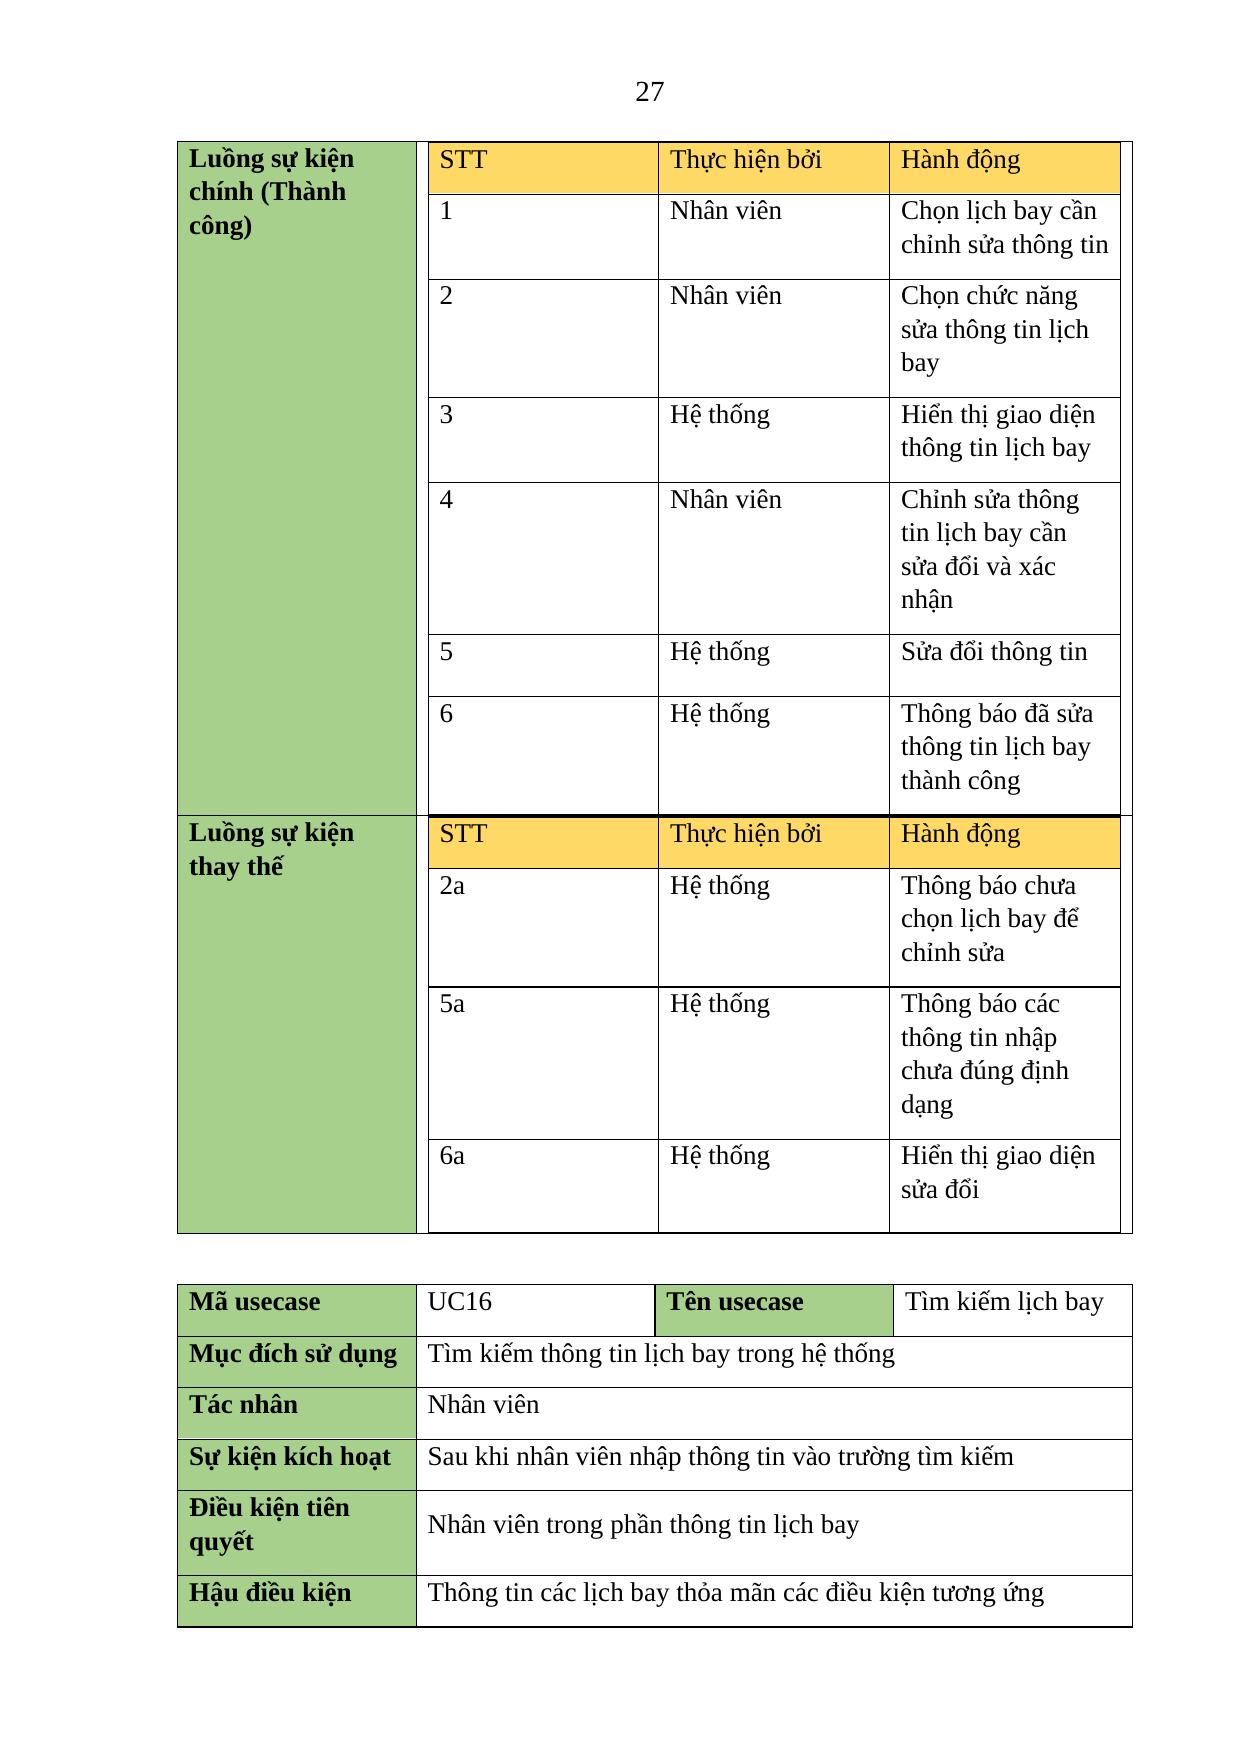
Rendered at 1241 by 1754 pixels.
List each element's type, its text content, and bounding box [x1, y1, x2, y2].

table_cell Điều kiện tiên quyết [178, 1491, 416, 1575]
table_header Mã usecase [178, 1285, 416, 1336]
table_cell [417, 816, 428, 1233]
table_cell Hậu điều kiện [178, 1576, 416, 1626]
table_header Tên usecase [656, 1285, 893, 1336]
table_cell [890, 195, 1120, 279]
table_cell [1121, 142, 1132, 815]
table_cell [659, 869, 889, 986]
table_cell [659, 988, 889, 1139]
table_cell [659, 195, 889, 279]
table_cell [890, 988, 1120, 1139]
table_header Tìm kiếm lịch bay [894, 1285, 1132, 1336]
table_cell [429, 697, 658, 814]
table_cell [890, 697, 1120, 814]
table_cell Luồng sự kiện thay thế [178, 816, 416, 1233]
table_cell [429, 195, 658, 279]
table_cell Sau khi nhân viên nhập thông tin vào trường tìm kiếm [417, 1440, 1132, 1490]
table_cell [890, 280, 1120, 397]
table_cell [429, 1140, 658, 1232]
table_cell Thông tin các lịch bay thỏa mãn các điều kiện tương ứng [417, 1576, 1132, 1626]
table_cell [659, 280, 889, 397]
table_cell [429, 398, 658, 482]
table_cell [429, 988, 658, 1139]
table_cell [429, 635, 658, 696]
table_cell Tác nhân [178, 1388, 416, 1438]
table_cell Luồng sự kiện chính (Thành công) [178, 142, 416, 815]
table_cell [429, 483, 658, 634]
table_cell [890, 483, 1120, 634]
table_cell [417, 142, 428, 815]
table_cell [659, 1140, 889, 1232]
table_cell Nhân viên trong phần thông tin lịch bay [417, 1491, 1132, 1575]
table_cell [890, 635, 1120, 696]
table_cell [429, 280, 658, 397]
table_cell [659, 635, 889, 696]
table_cell Mục đích sử dụng [178, 1337, 416, 1387]
table_cell Sự kiện kích hoạt [178, 1440, 416, 1490]
table_cell [659, 398, 889, 482]
table_cell Tìm kiếm thông tin lịch bay trong hệ thống [417, 1337, 1132, 1387]
table_cell [1121, 816, 1132, 1233]
table_cell [890, 869, 1120, 986]
table_header UC16 [417, 1285, 654, 1336]
table_cell [890, 398, 1120, 482]
table_cell [659, 483, 889, 634]
table_cell [890, 1140, 1120, 1232]
table_cell Nhân viên [417, 1388, 1132, 1438]
table_cell [659, 697, 889, 814]
table_cell [429, 869, 658, 986]
